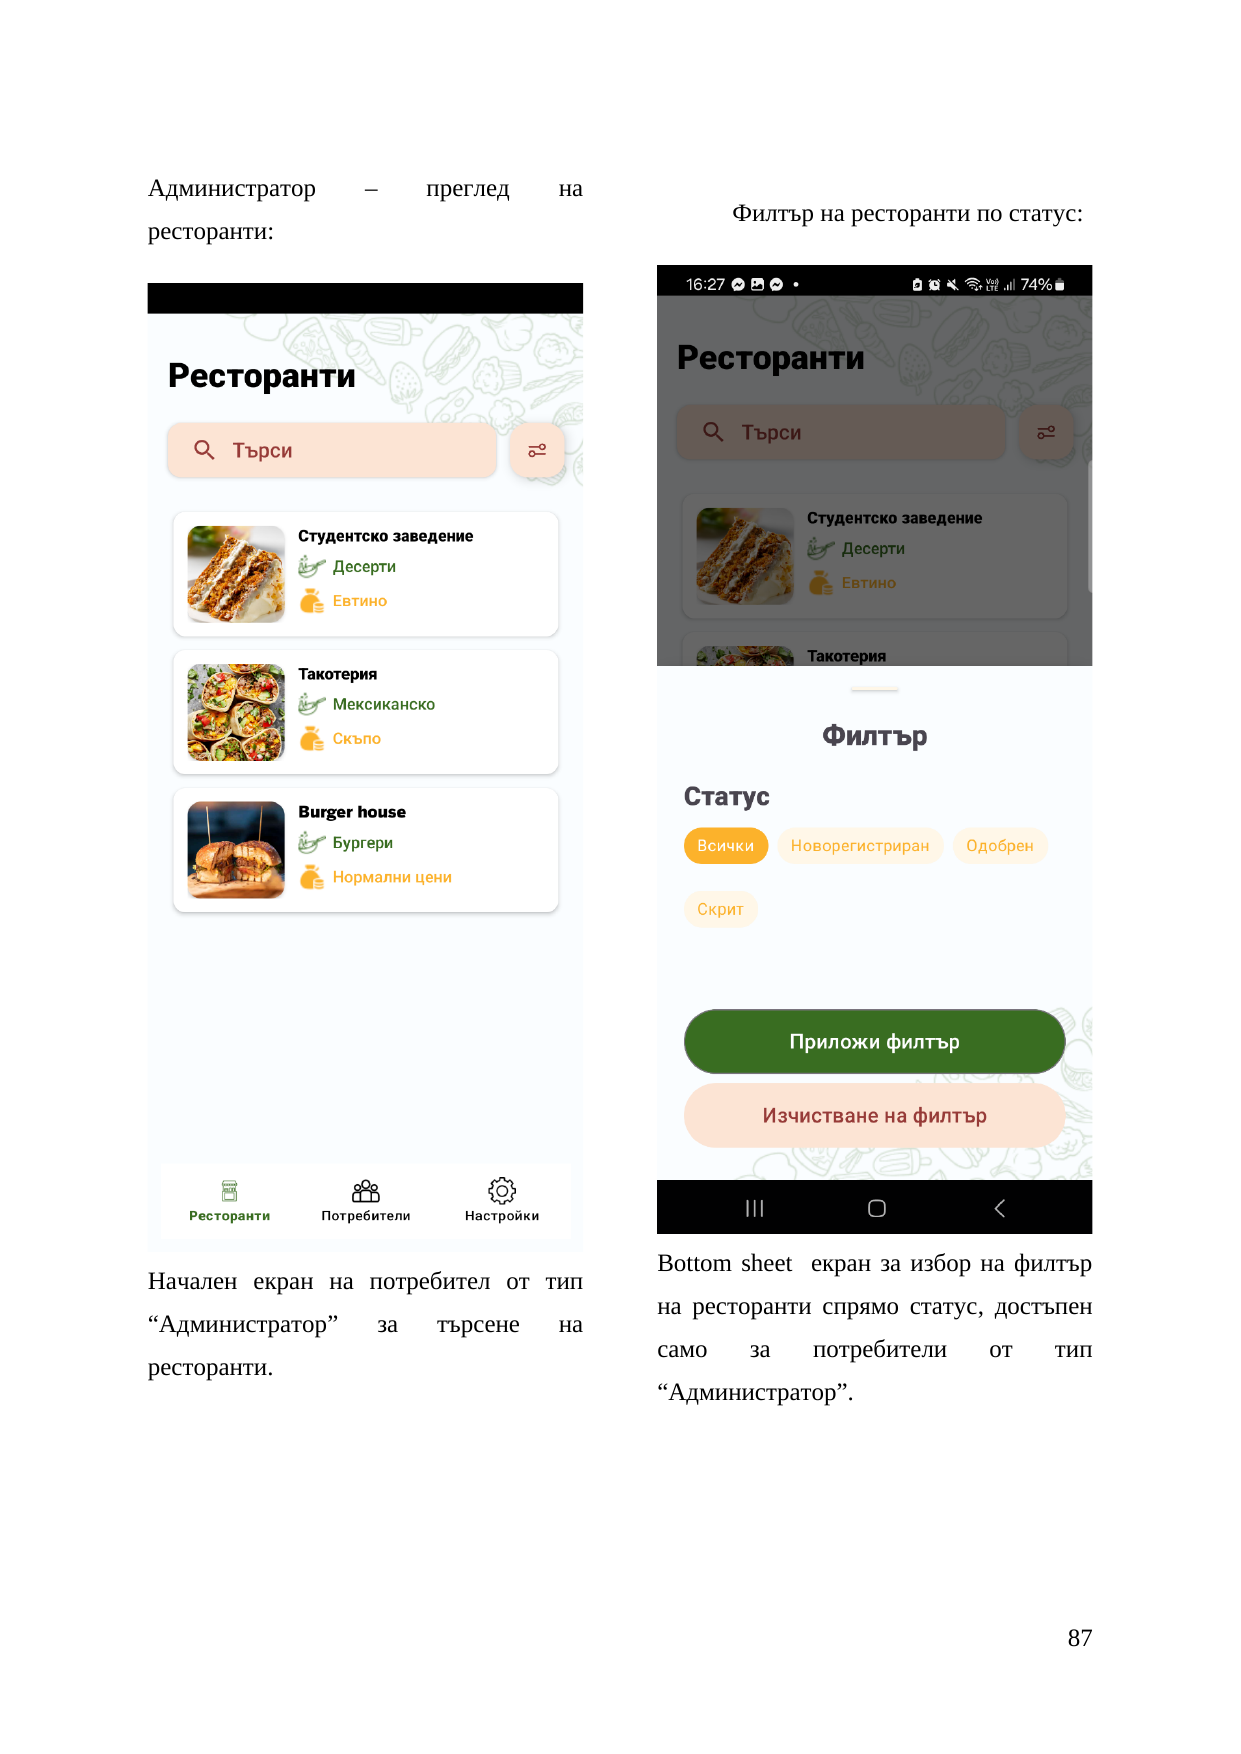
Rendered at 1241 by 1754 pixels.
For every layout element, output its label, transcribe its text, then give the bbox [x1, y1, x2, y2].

picture [657, 265, 1093, 1234]
picture [147, 283, 584, 1252]
text Bottom sheet екран за избор на филтър на ресторанти спрямо статус, достъпен само за потребители от тип “Администратор”. [657, 1234, 1093, 1406]
text Начален екран на потребител от тип “Администратор” за търсене на ресторанти.Филтър на ресторанти по статус: [148, 1252, 583, 1381]
text Администратор – преглед на ресторанти: [148, 173, 583, 244]
